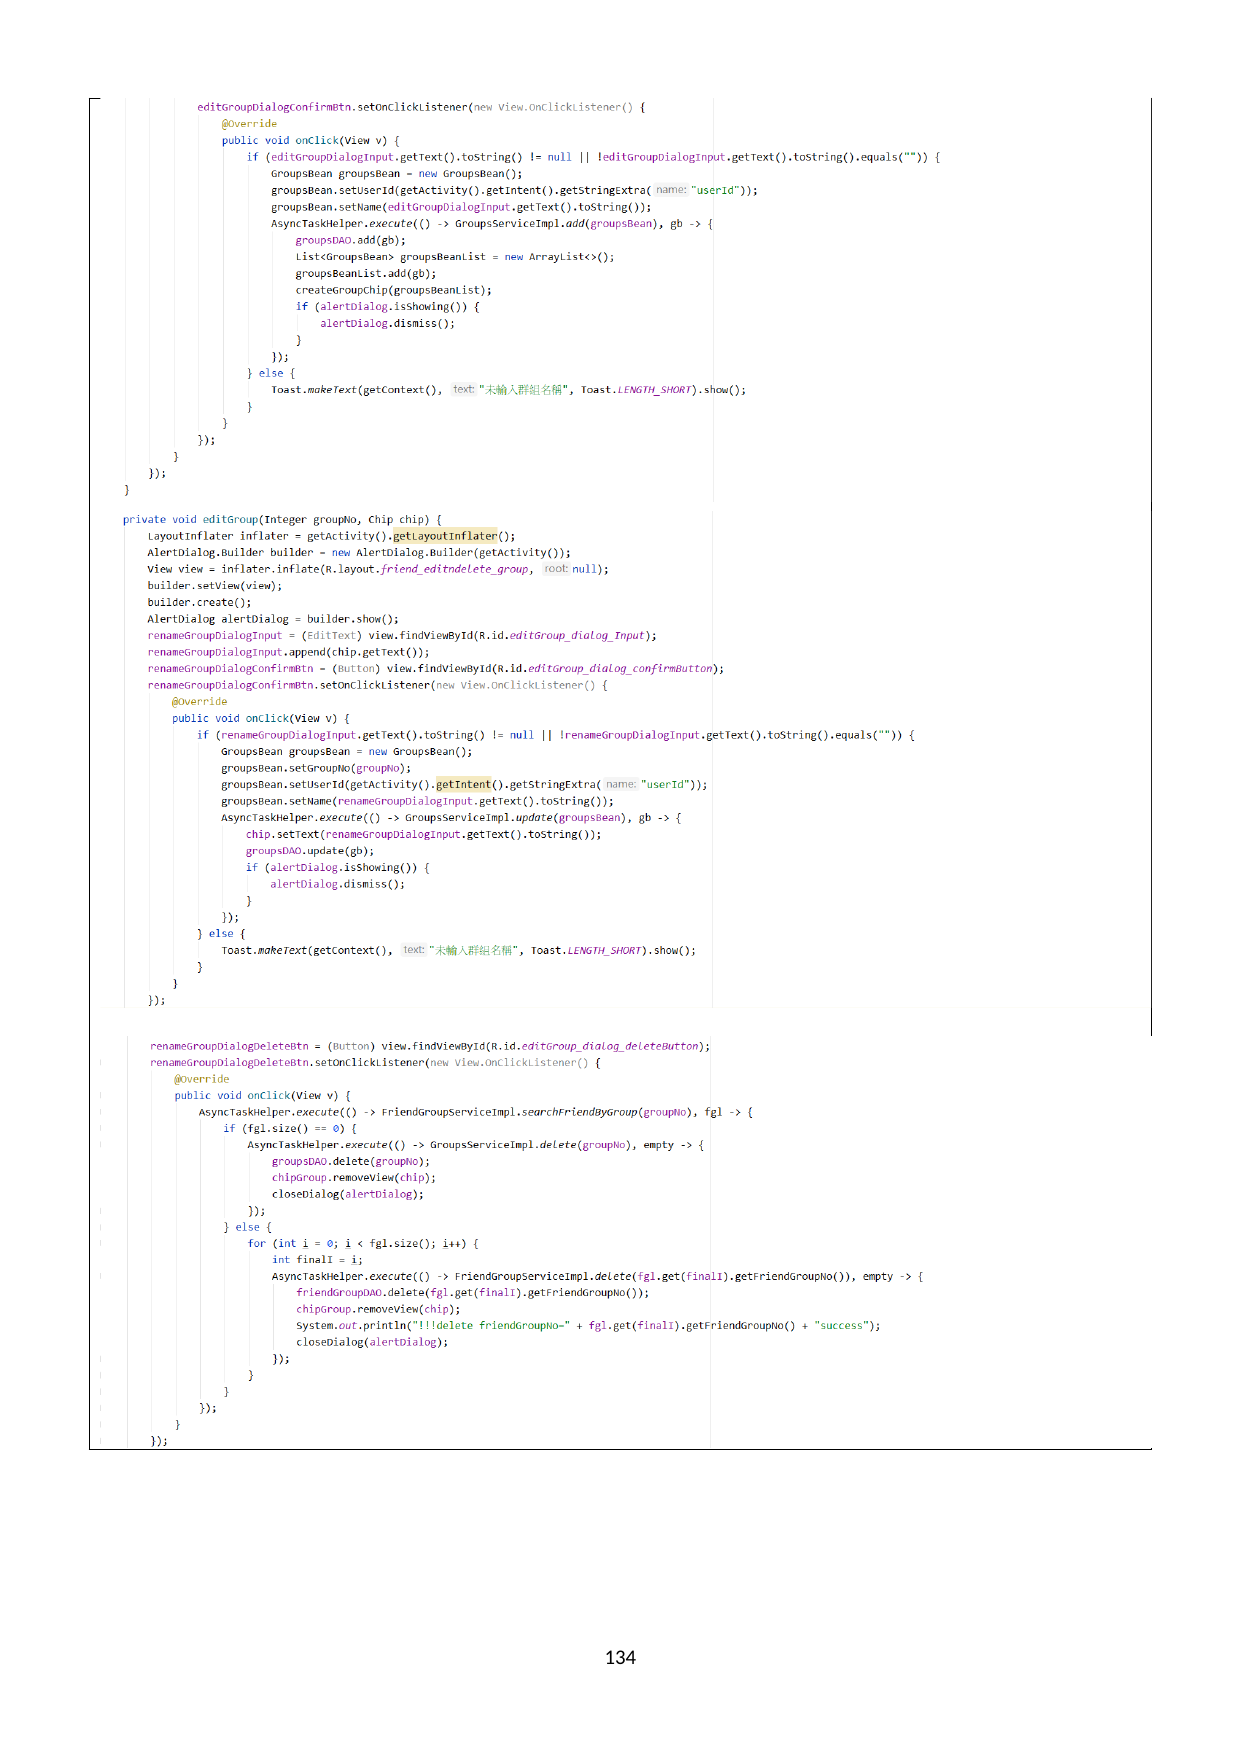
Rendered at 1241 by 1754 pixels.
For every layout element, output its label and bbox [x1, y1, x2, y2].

table_cell [90, 99, 1151, 1449]
picture [100, 98, 1152, 502]
picture [100, 511, 1152, 1008]
picture [100, 1036, 1164, 1448]
